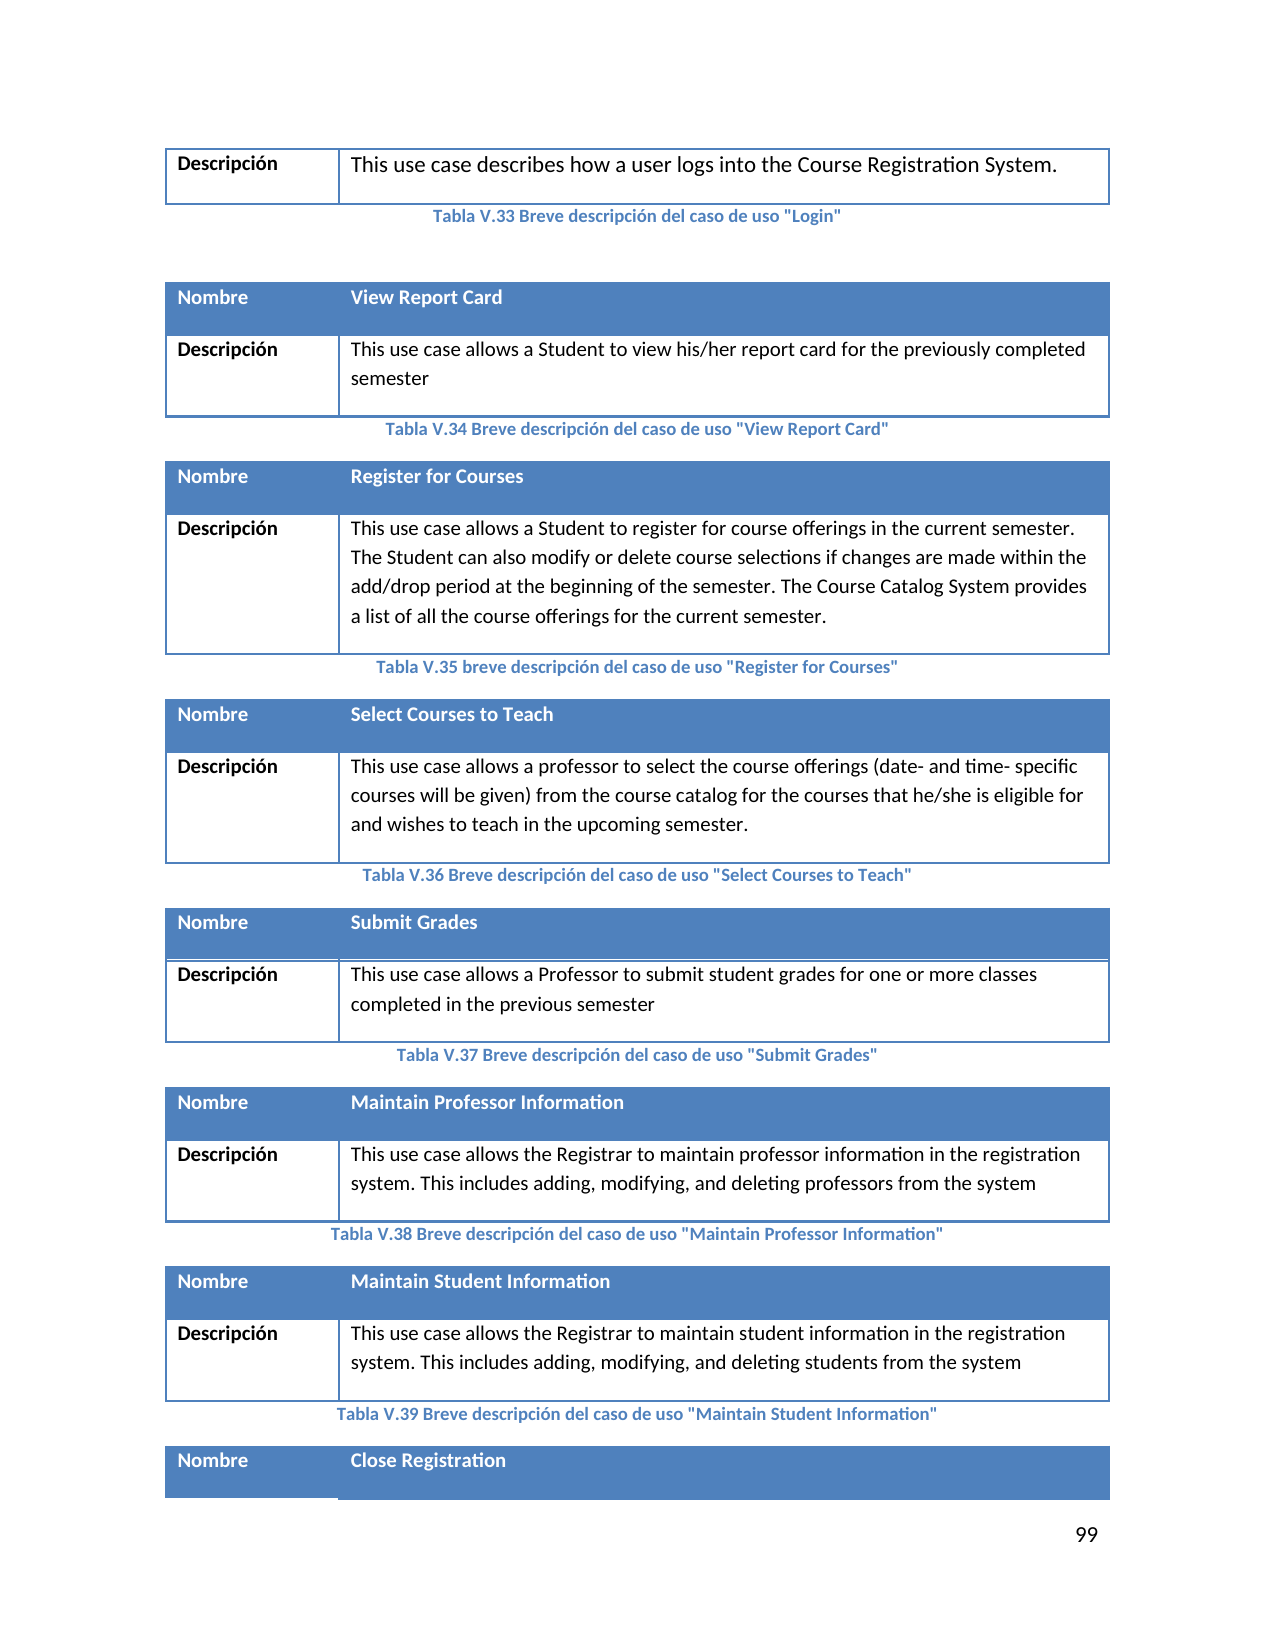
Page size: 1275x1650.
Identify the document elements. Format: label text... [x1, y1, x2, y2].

table_cell This use case allows a Student to view his/her report card for the previously completed semester [340, 336, 1108, 415]
table_cell This use case allows the Registrar to maintain professor information in the registration system. This includes adding, modifying, and deleting professors from the system [340, 1141, 1108, 1220]
table_header Select Courses to Teach [340, 701, 1108, 751]
table_header Maintain Student Information [340, 1268, 1108, 1318]
table_header View Report Card [340, 284, 1108, 334]
table_cell This use case allows a professor to select the course offerings (date- and time- specific courses will be given) from the course catalog for the courses that he/she is eligible for and wishes to teach in the upcoming semester. [340, 753, 1108, 862]
table_cell Descripción [167, 336, 338, 415]
table_header Maintain Professor Information [340, 1089, 1108, 1139]
table_header Nombre [167, 701, 338, 751]
table_cell Descripción [167, 1320, 338, 1400]
table_cell This use case allows a Student to register for course offerings in the current semester. The Student can also modify or delete course selections if changes are made within the add/drop period at the beginning of the semester. The Course Catalog System provides a list of all the course offerings for the current semester. [340, 515, 1108, 653]
table_header Nombre [167, 910, 338, 959]
table_header Nombre [167, 1268, 338, 1318]
table_cell This use case allows a Professor to submit student grades for one or more classes completed in the previous semester [340, 962, 1108, 1041]
table_cell This use case describes how a user logs into the Course Registration System. [340, 150, 1108, 202]
table_cell Descripción [167, 1141, 338, 1220]
table_header Register for Courses [340, 463, 1108, 513]
table_cell Descripción [167, 150, 338, 202]
table_header Nombre [167, 1448, 338, 1498]
table_cell Descripción [167, 753, 338, 862]
table_cell Descripción [167, 962, 338, 1041]
table_header Submit Grades [340, 910, 1108, 959]
table_header Nombre [167, 284, 338, 334]
table_cell This use case allows the Registrar to maintain student information in the registration system. This includes adding, modifying, and deleting students from the system [340, 1320, 1108, 1400]
table_header Close Registration [340, 1448, 1108, 1498]
table_cell Descripción [167, 515, 338, 653]
table_header Nombre [167, 463, 338, 513]
table_header Nombre [167, 1089, 338, 1139]
